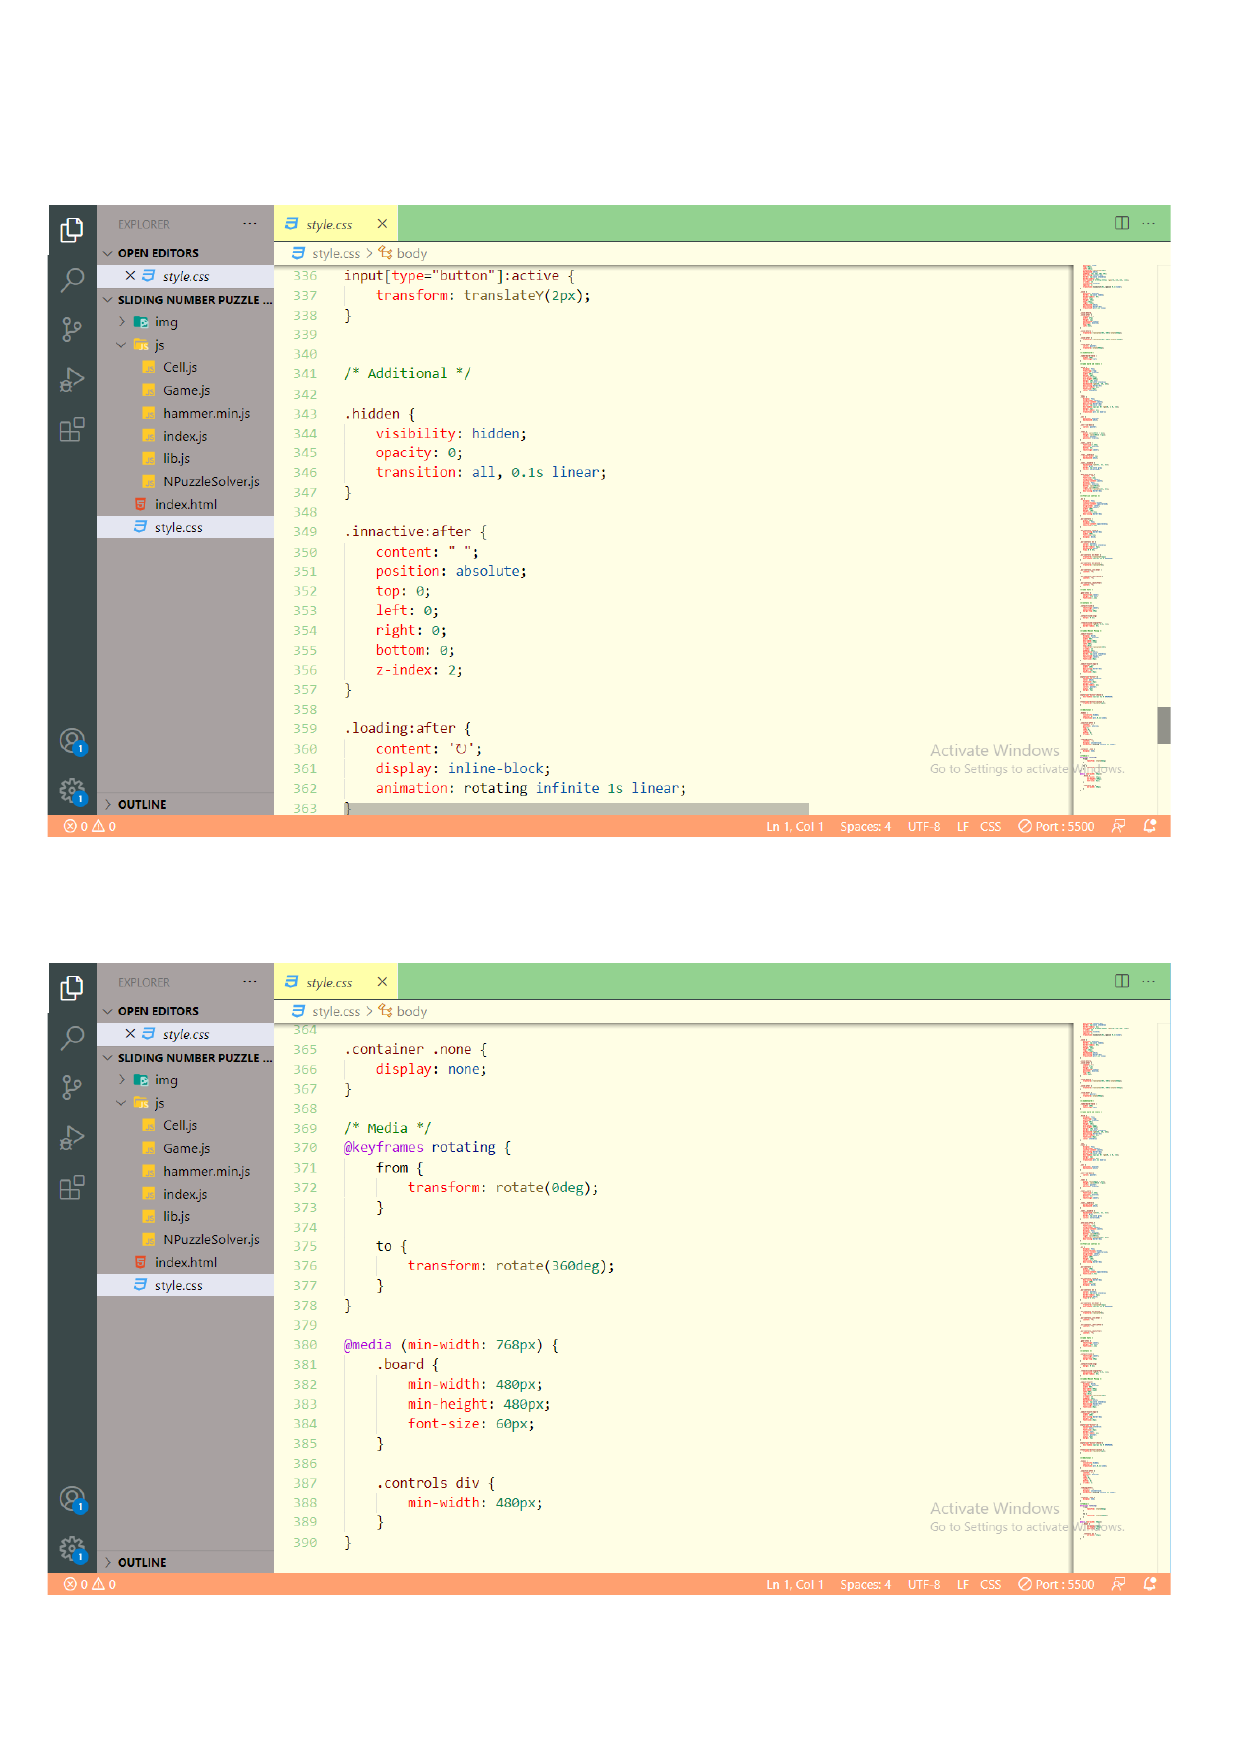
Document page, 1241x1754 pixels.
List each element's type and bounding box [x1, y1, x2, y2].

picture [47, 205, 1171, 837]
picture [47, 963, 1171, 1595]
